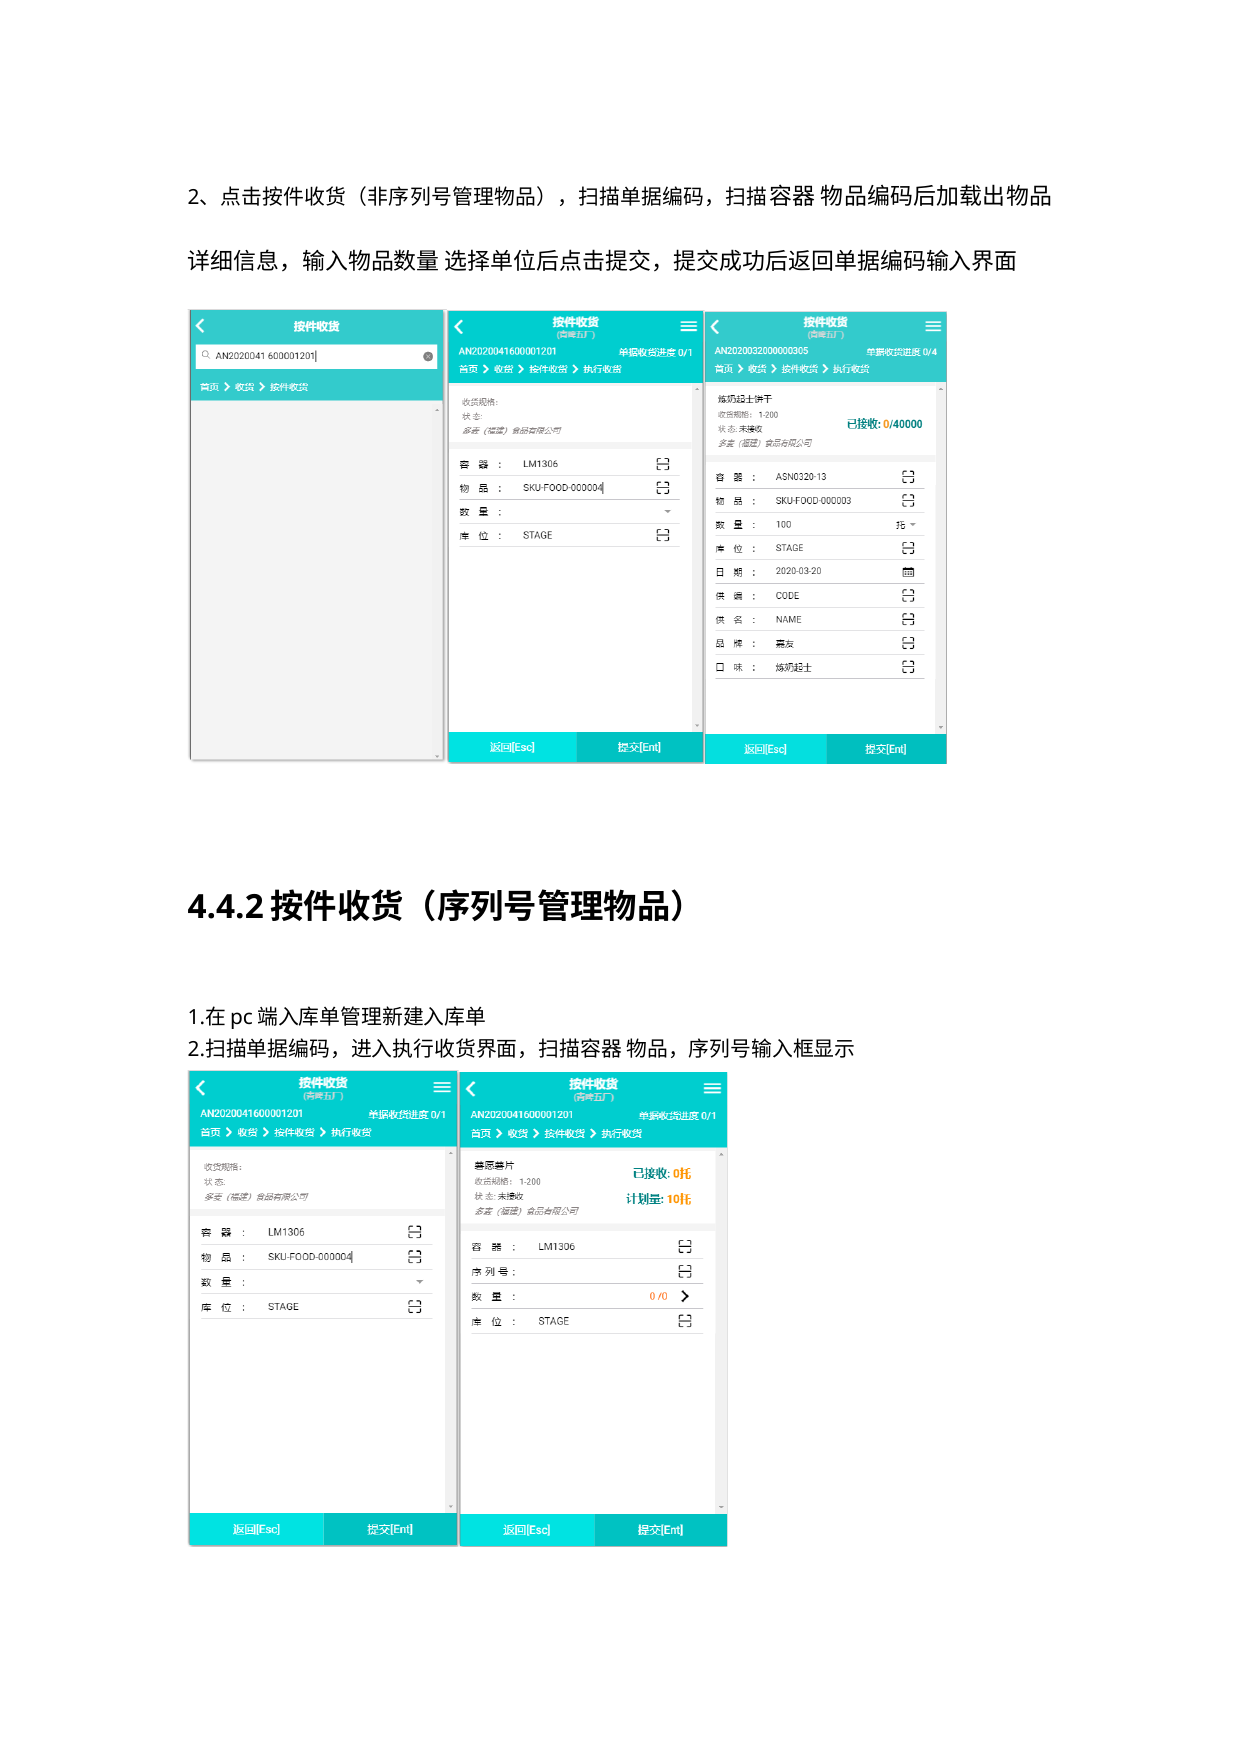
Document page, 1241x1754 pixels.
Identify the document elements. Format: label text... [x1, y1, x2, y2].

subtitle 4.4.2按件收货（序列号管理物品） [187, 872, 1053, 937]
text 2.扫描单据编码，进入执行收货界面，扫描容器 物品，序列号输入框显示 [187, 1031, 1053, 1064]
picture [187, 307, 947, 764]
text 1.在pc端入库单管理新建入库单 [187, 999, 1053, 1031]
picture [187, 1068, 728, 1547]
text 2、点击按件收货（非序列号管理物品），扫描单据编码，扫描容器 物品编码后加载出物品详细信息，输入物品数量 选择单位后点击提交，提交成功后返回单据编码输入界面 [187, 162, 1053, 292]
